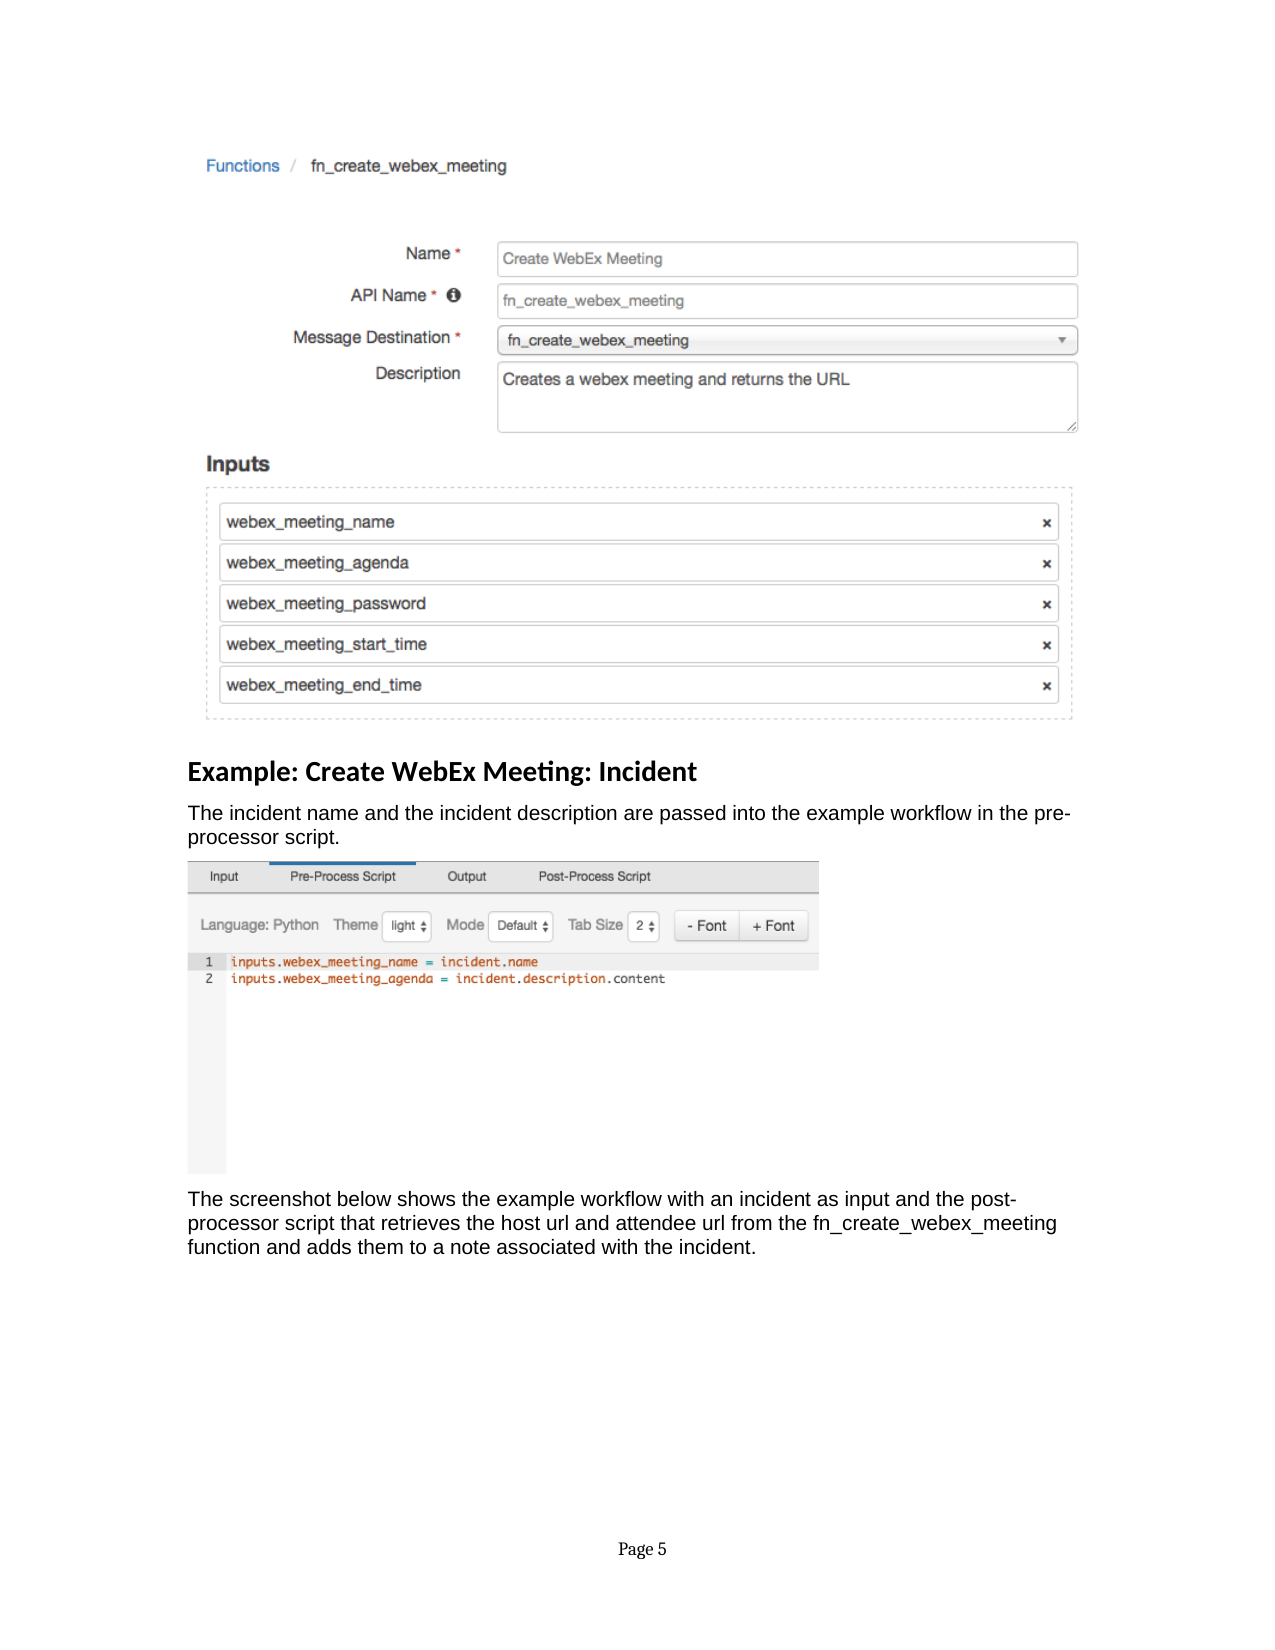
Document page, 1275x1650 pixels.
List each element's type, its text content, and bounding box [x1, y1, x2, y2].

picture [187, 861, 819, 1174]
picture [187, 150, 1088, 728]
text The incident name and the incident description are passed into the example workflow in the pre-processor script. [187, 801, 1087, 849]
subtitle Example: Create WebEx Meeting: Incident [187, 753, 1087, 789]
text The screenshot below shows the example workflow with an incident as input and the post-processor script that retrieves the host url and attendee url from the fn_create_webex_meeting function and adds them to a note associated with the incident. [187, 1187, 1087, 1258]
